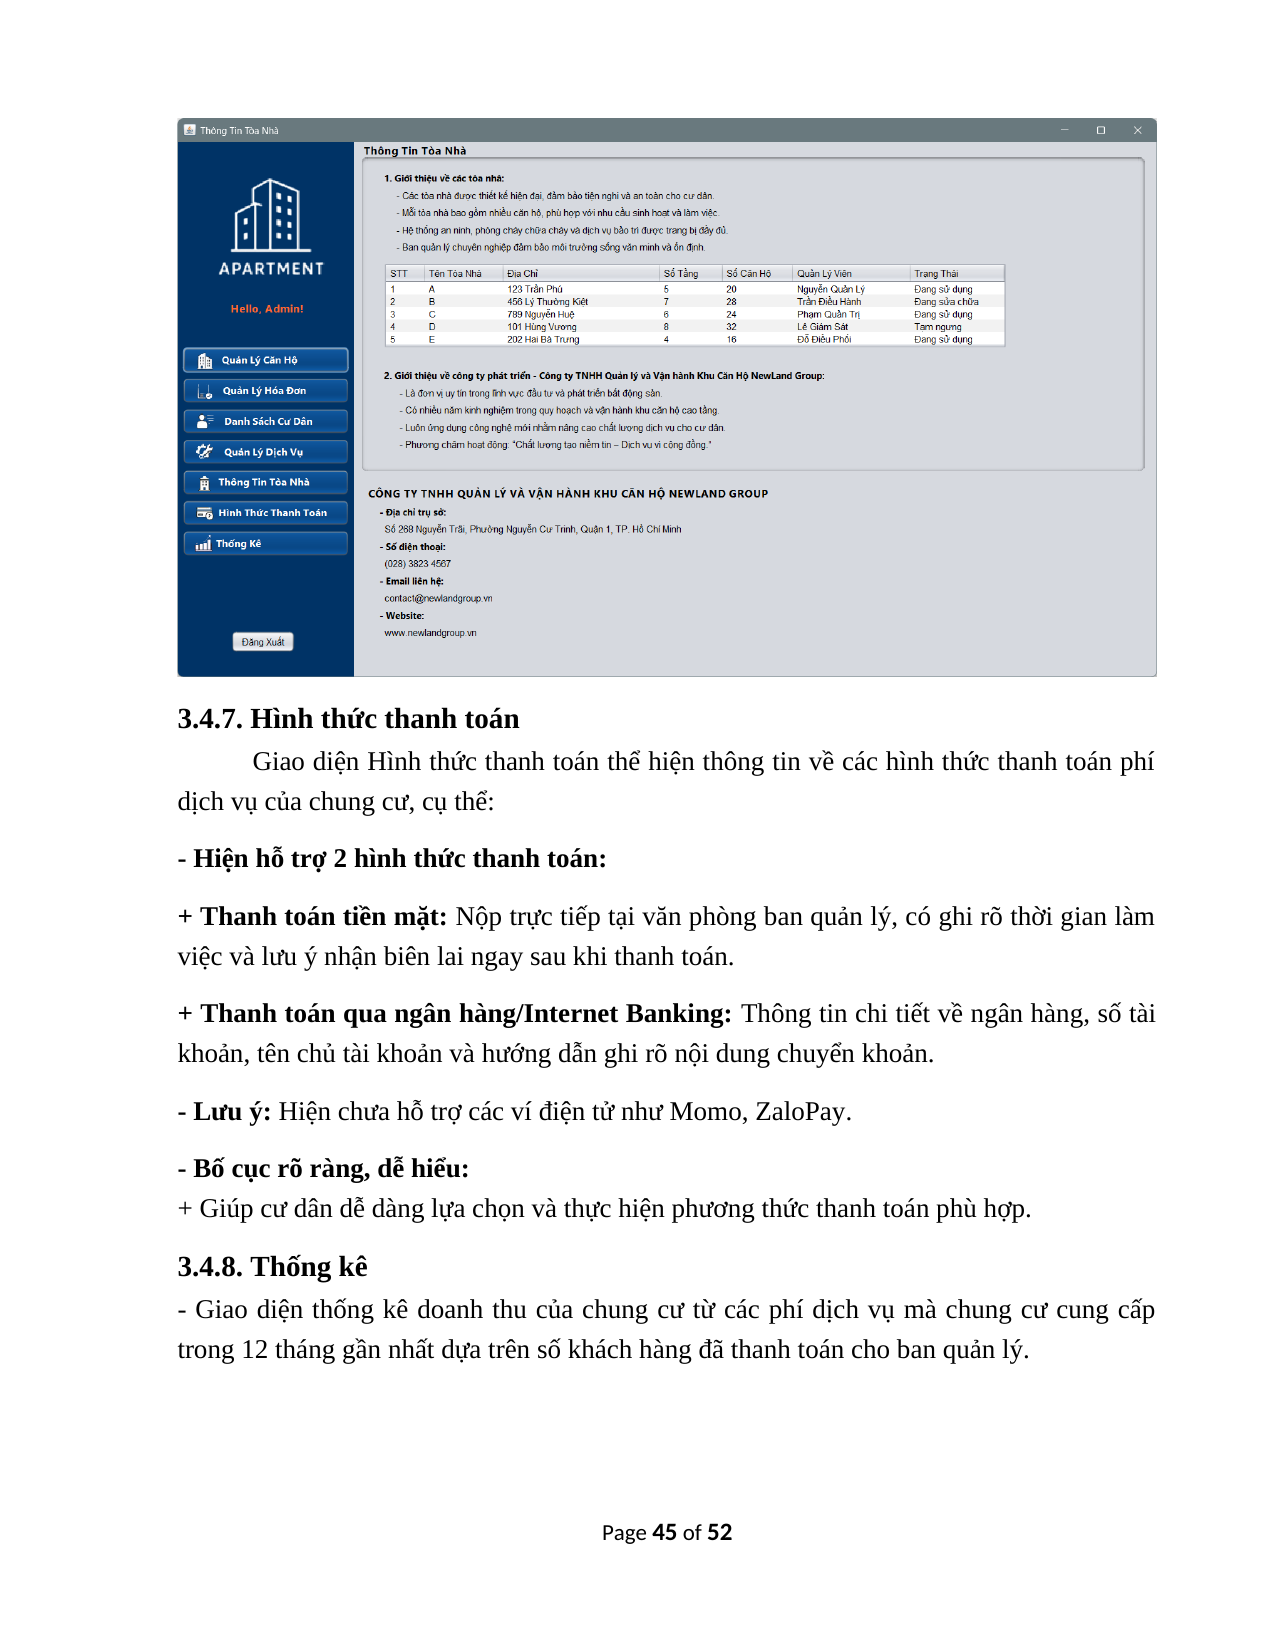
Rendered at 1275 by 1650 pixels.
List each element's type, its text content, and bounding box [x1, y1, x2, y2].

subtitle 3.4.7. Hình thức thanh toán [177, 701, 1157, 735]
text - Hiện hỗ trợ 2 hình thức thanh toán: [177, 842, 1157, 874]
subtitle 3.4.8. Thống kê [177, 1249, 1157, 1283]
text Giao diện Hình thức thanh toán thể hiện thông tin về các hình thức thanh toán phí dịch vụ của chung cư, cụ thể: [177, 745, 1157, 817]
text - Giao diện thống kê doanh thu của chung cư từ các phí dịch vụ mà chung cư cung cấp trong 12 tháng gần nhất dựa trên số khách hàng đã thanh toán cho ban quản lý. [177, 1293, 1157, 1364]
text - Lưu ý: Hiện chưa hỗ trợ các ví điện tử như Momo, ZaloPay. [177, 1094, 1157, 1126]
picture [177, 118, 1157, 677]
text - Bố cục rõ ràng, dễ hiểu: + Giúp cư dân dễ dàng lựa chọn và thực hiện phương thức thanh toán phù hợp. [177, 1152, 1157, 1223]
text + Thanh toán tiền mặt: Nộp trực tiếp tại văn phòng ban quản lý, có ghi rõ thời gian làm việc và lưu ý nhận biên lai ngay sau khi thanh toán. [177, 899, 1157, 971]
text + Thanh toán qua ngân hàng/Internet Banking: Thông tin chi tiết về ngân hàng, số tài khoản, tên chủ tài khoản và hướng dẫn ghi rõ nội dung chuyển khoản. [177, 997, 1157, 1069]
